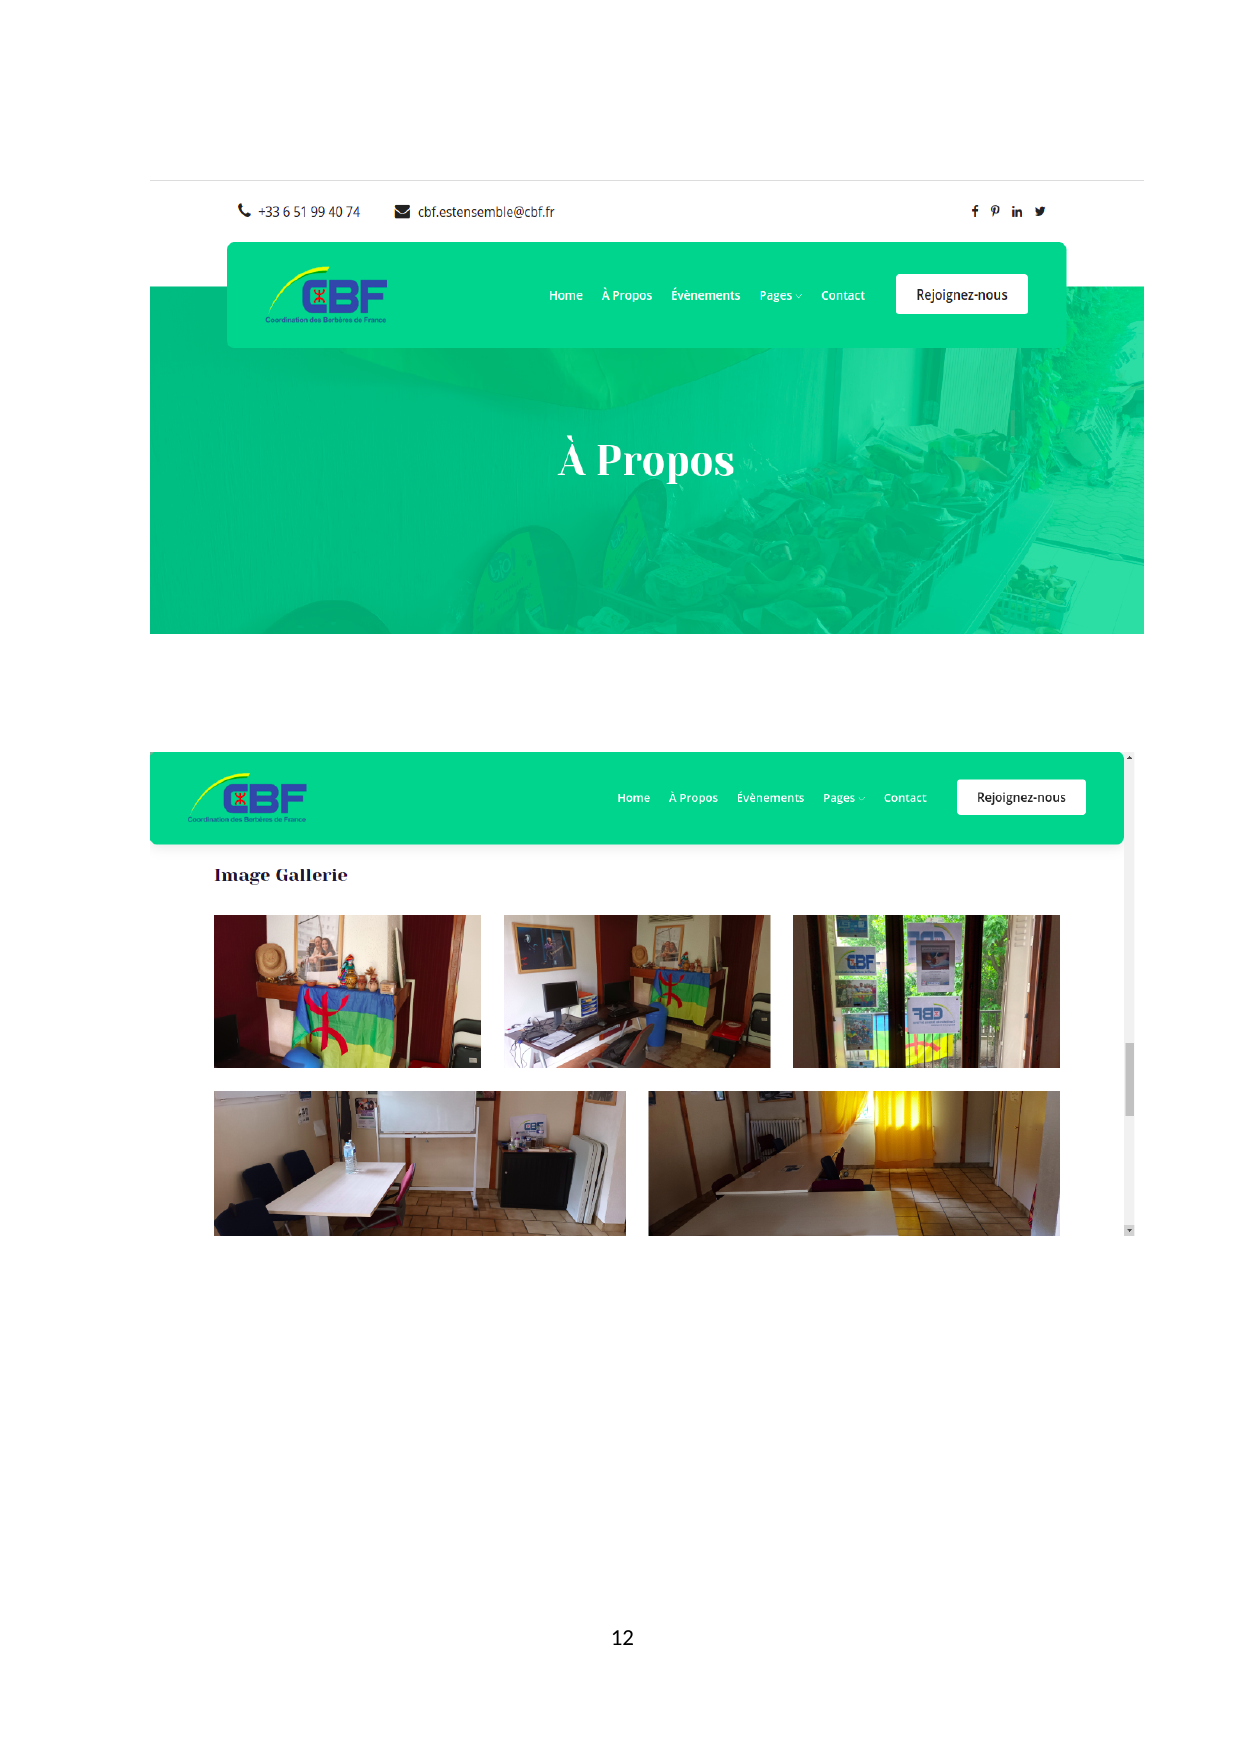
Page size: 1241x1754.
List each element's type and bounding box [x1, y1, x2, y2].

picture [150, 180, 1144, 734]
picture [150, 752, 1135, 1236]
